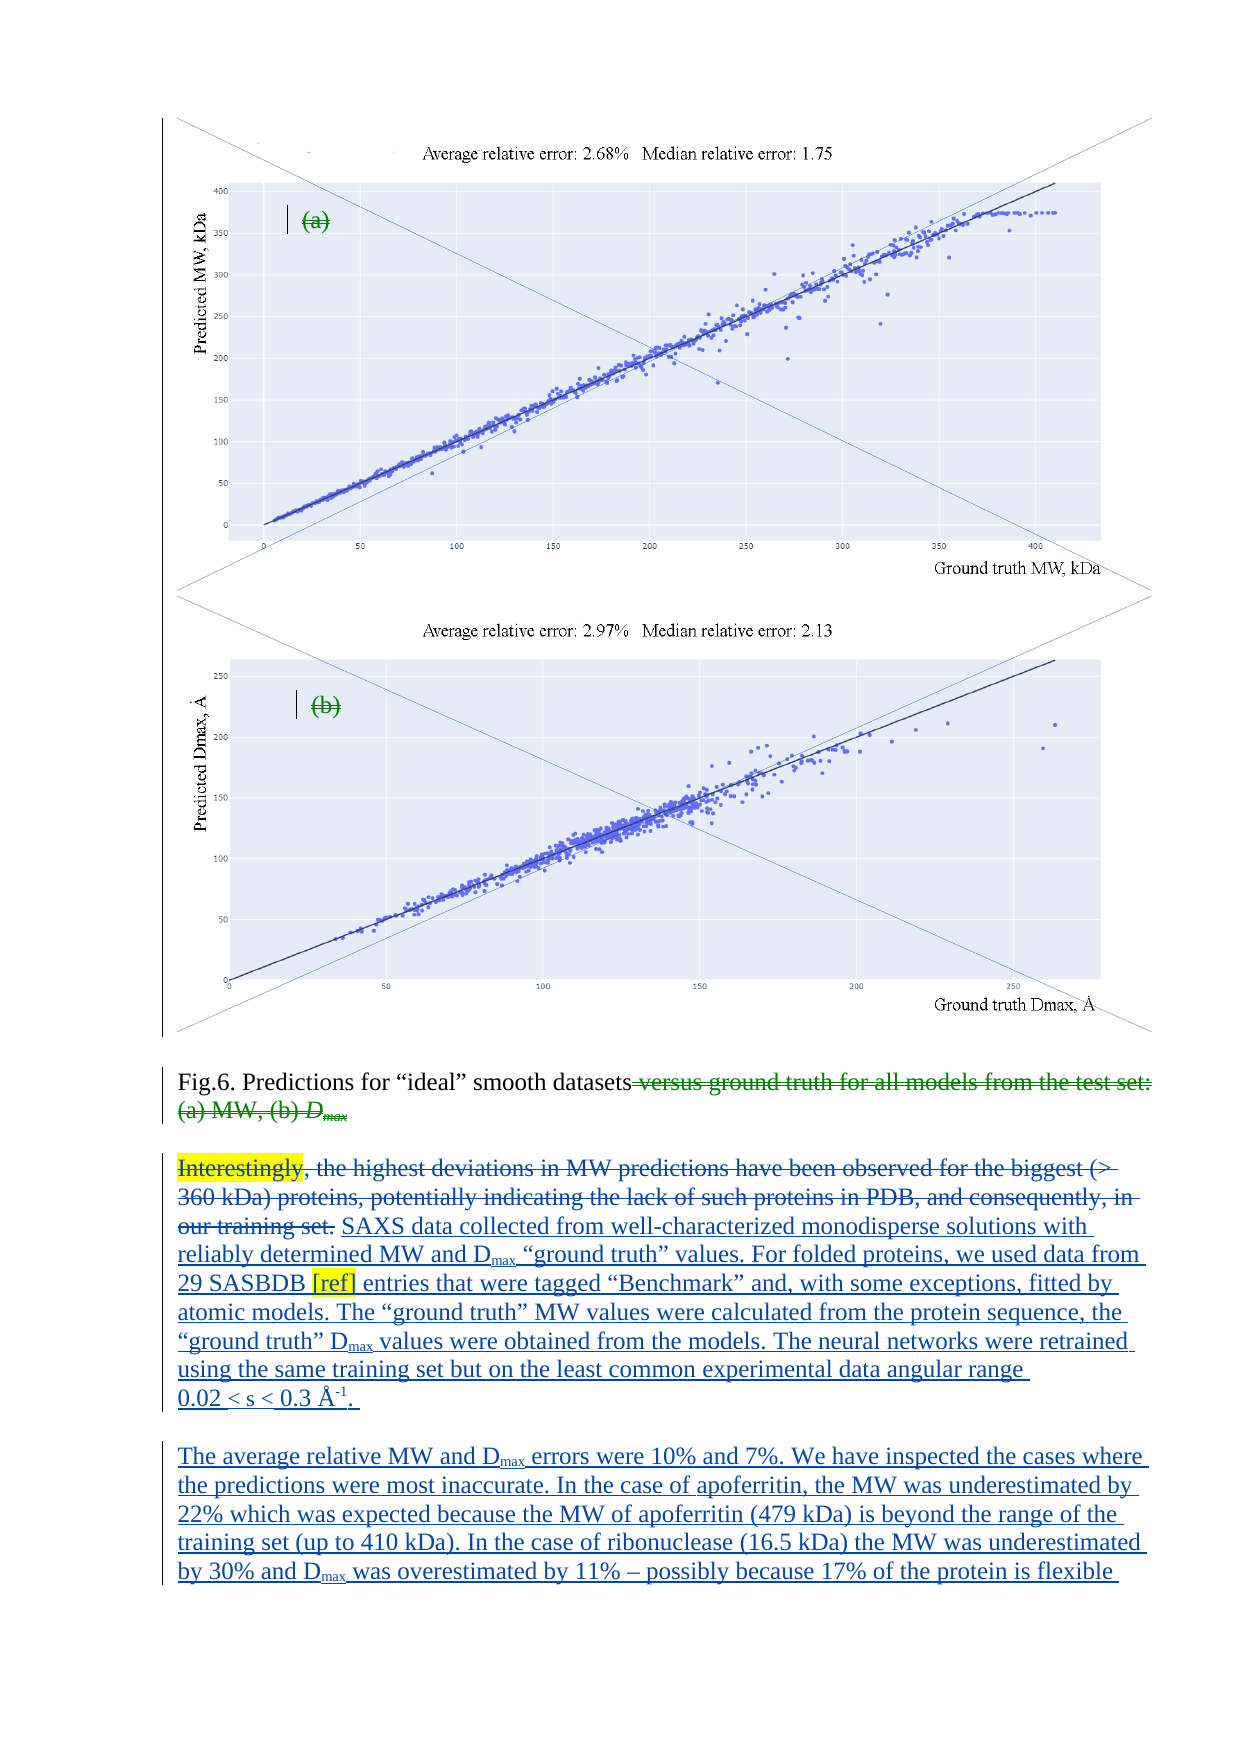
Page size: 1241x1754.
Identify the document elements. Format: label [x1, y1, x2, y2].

picture [180, 596, 1149, 813]
picture [177, 597, 661, 1031]
picture [667, 597, 1152, 1031]
picture [180, 815, 1149, 1032]
picture [177, 119, 662, 590]
picture [667, 119, 1152, 590]
picture [180, 118, 1149, 353]
picture [179, 355, 1150, 591]
